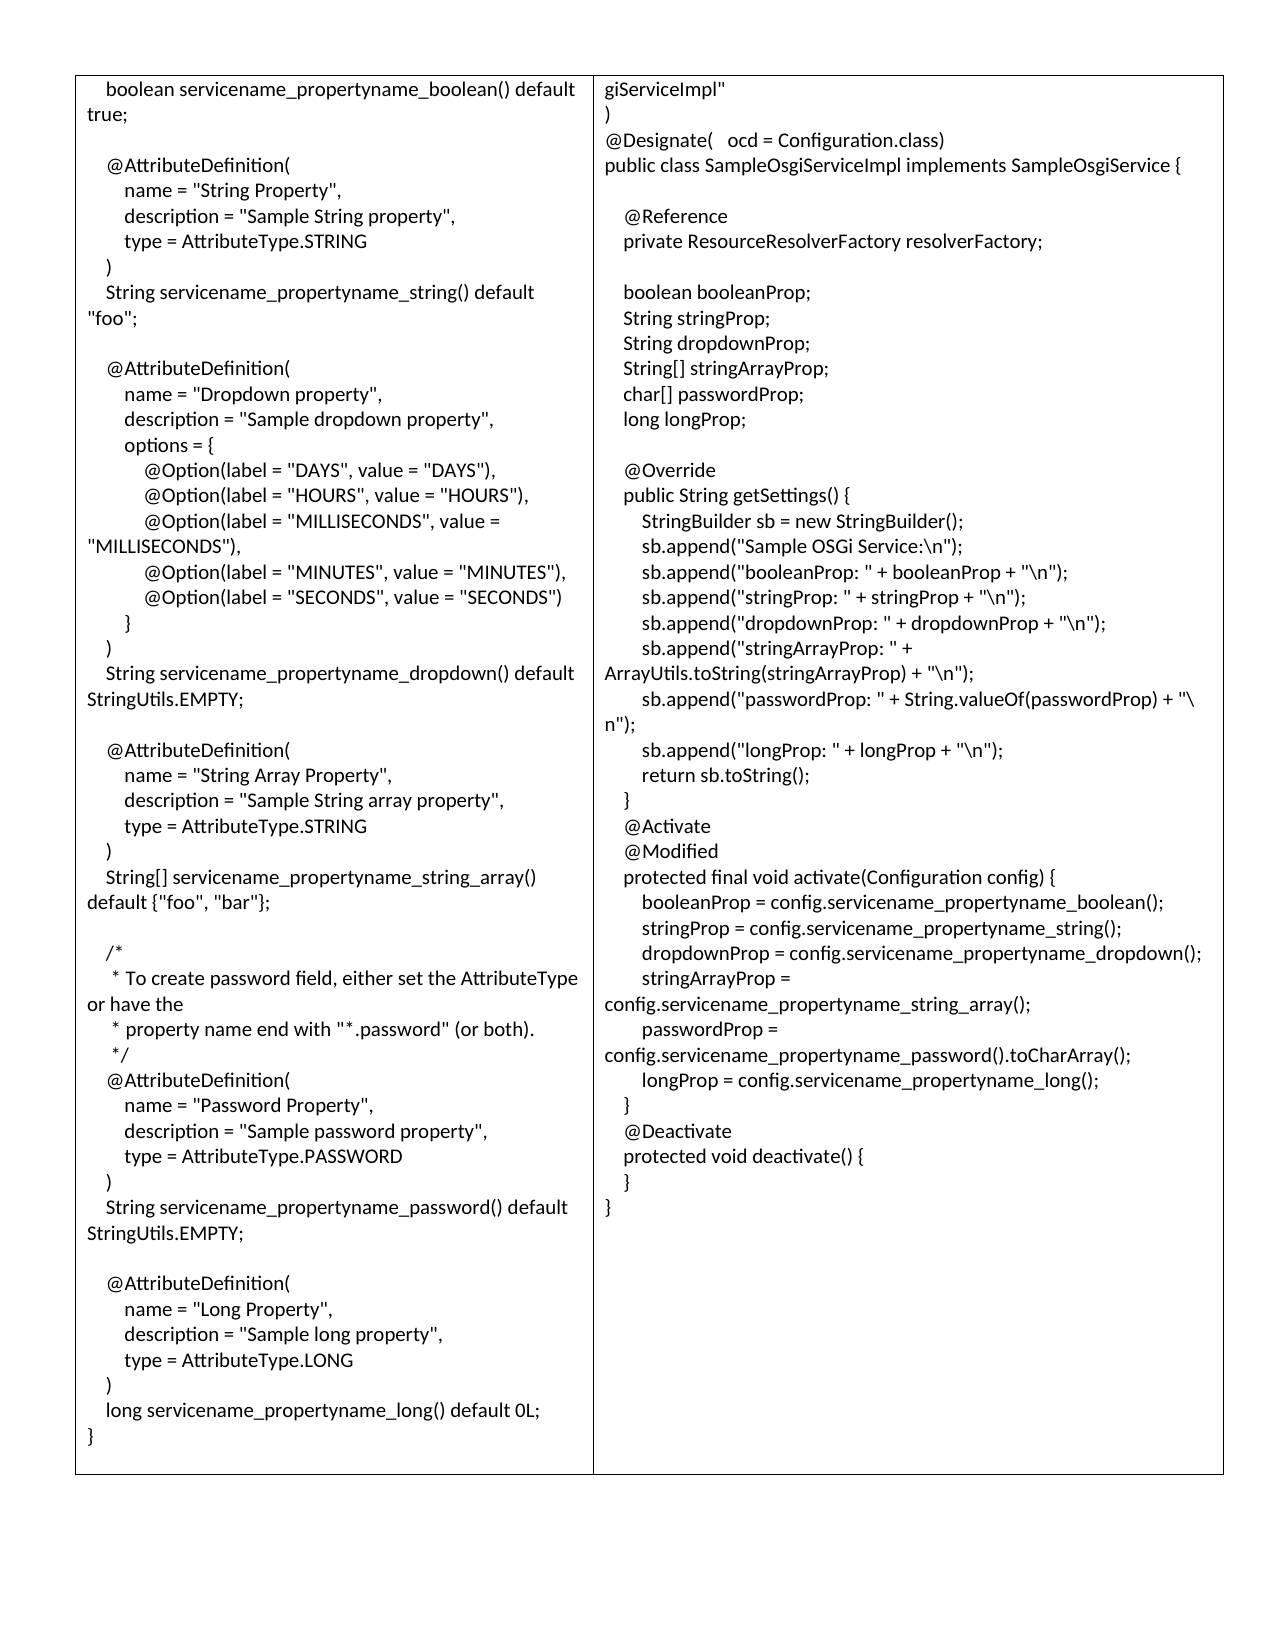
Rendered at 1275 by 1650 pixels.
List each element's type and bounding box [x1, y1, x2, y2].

table_header [594, 76, 1223, 1474]
table_header [76, 76, 593, 1474]
